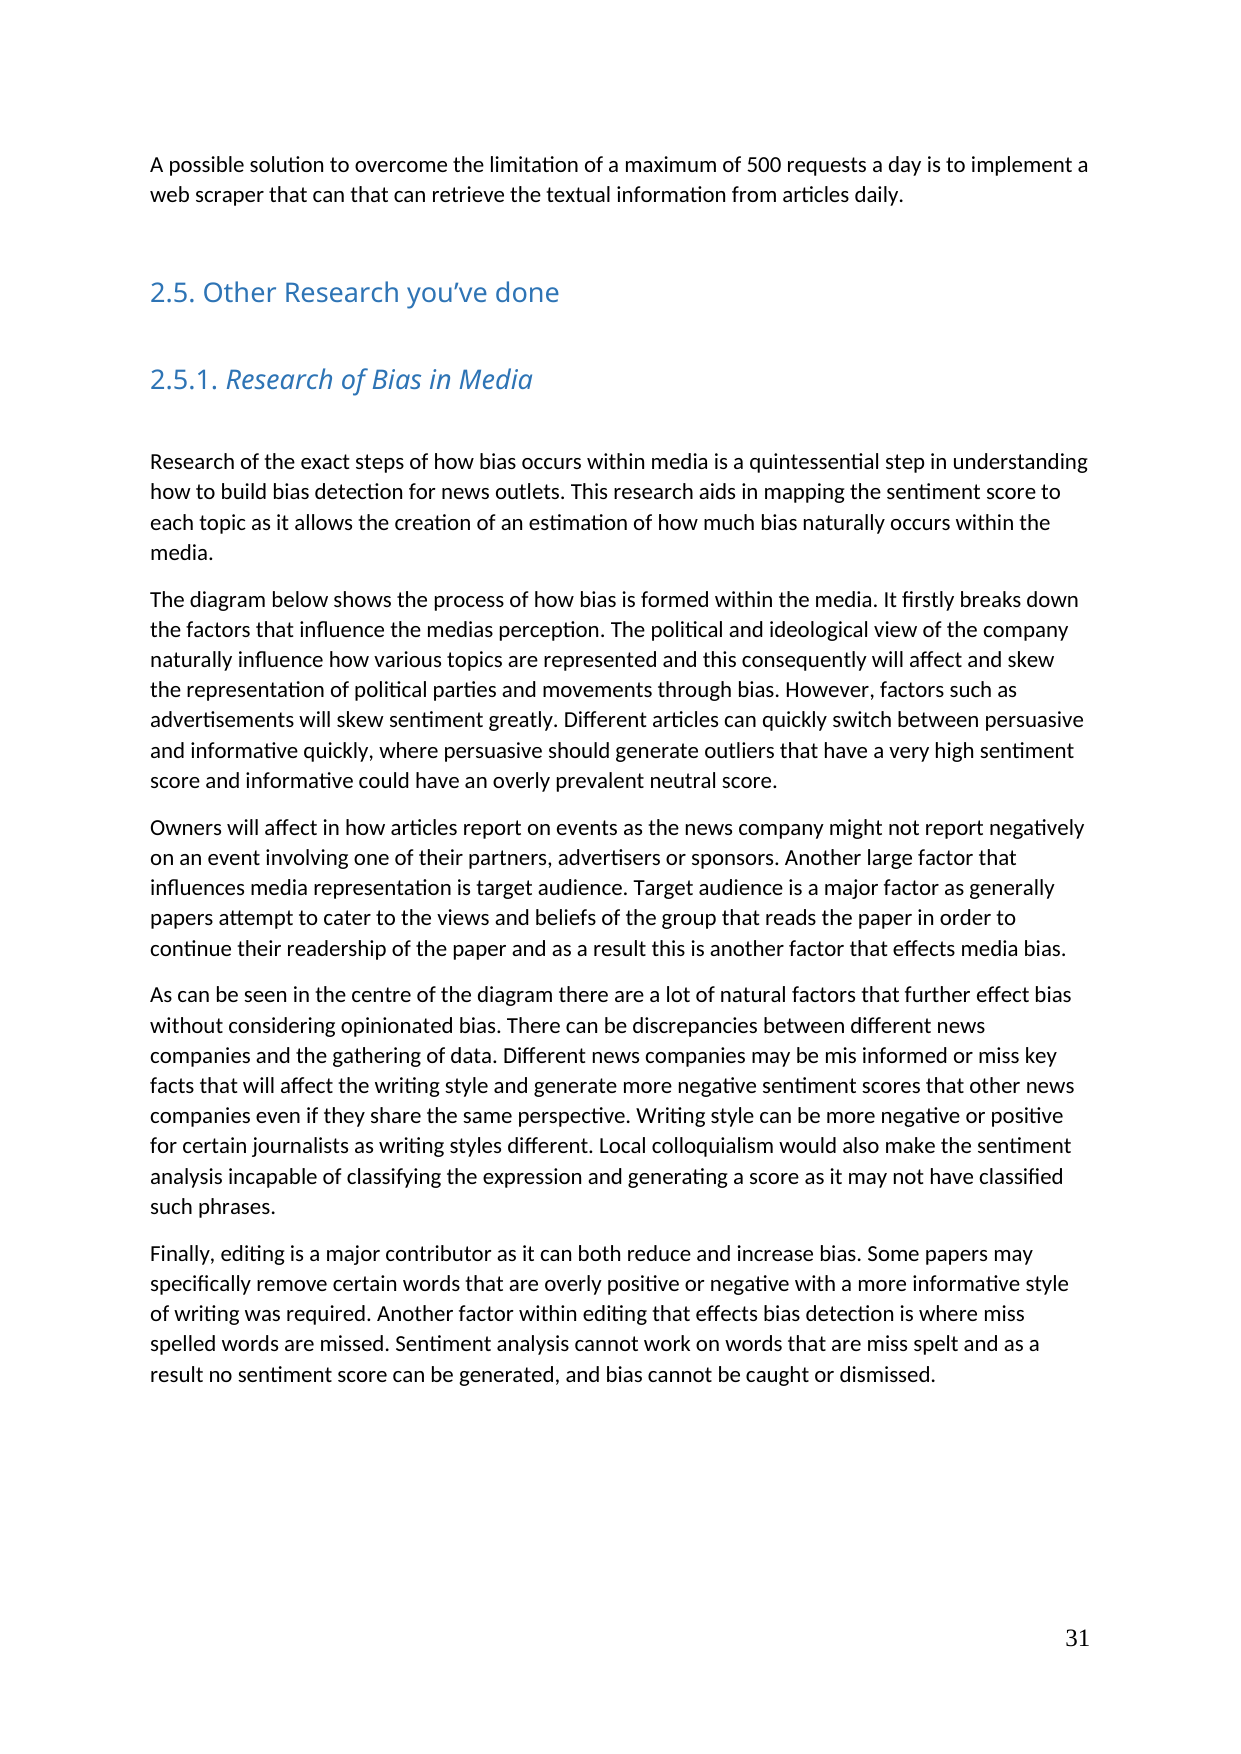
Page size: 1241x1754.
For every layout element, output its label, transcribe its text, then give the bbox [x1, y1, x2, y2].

subtitle 2.5. Other Research you’ve done [150, 274, 1090, 311]
text The diagram below shows the process of how bias is formed within the media. It firstly breaks down the factors that influence the medias perception. The political and ideological view of the company naturally influence how various topics are represented and this consequently will affect and skew the representation of political parties and movements through bias. However, factors such as advertisements will skew sentiment greatly. Different articles can quickly switch between persuasive and informative quickly, where persuasive should generate outliers that have a very high sentiment score and informative could have an overly prevalent neutral score. [150, 585, 1090, 794]
text As can be seen in the centre of the diagram there are a lot of natural factors that further effect bias without considering opinionated bias. There can be discrepancies between different news companies and the gathering of data. Different news companies may be mis informed or miss key facts that will affect the writing style and generate more negative sentiment scores that other news companies even if they share the same perspective. Writing style can be more negative or positive for certain journalists as writing styles different. Local colloquialism would also make the sentiment analysis incapable of classifying the expression and generating a score as it may not have classified such phrases. [150, 981, 1090, 1220]
text Research of the exact steps of how bias occurs within media is a quintessential step in understanding how to build bias detection for news outlets. This research aids in mapping the sentiment score to each topic as it allows the creation of an estimation of how much bias naturally occurs within the media. [150, 447, 1090, 566]
text A possible solution to overcome the limitation of a maximum of 500 requests a day is to implement a web scraper that can that can retrieve the textual information from articles daily. [150, 150, 1090, 208]
text Finally, editing is a major contributor as it can both reduce and increase bias. Some papers may specifically remove certain words that are overly positive or negative with a more informative style of writing was required. Another factor within editing that effects bias detection is where miss spelled words are missed. Sentiment analysis cannot work on words that are miss spelt and as a result no sentiment score can be generated, and bias cannot be caught or dismissed. [150, 1239, 1090, 1388]
subtitle 2.5.1. Research of Bias in Media [150, 361, 1090, 397]
text Owners will affect in how articles report on events as the news company might not report negatively on an event involving one of their partners, advertisers or sponsors. Another large factor that influences media representation is target audience. Target audience is a major factor as generally papers attempt to cater to the views and beliefs of the group that reads the paper in order to continue their readership of the paper and as a result this is another factor that effects media bias. [150, 813, 1090, 962]
